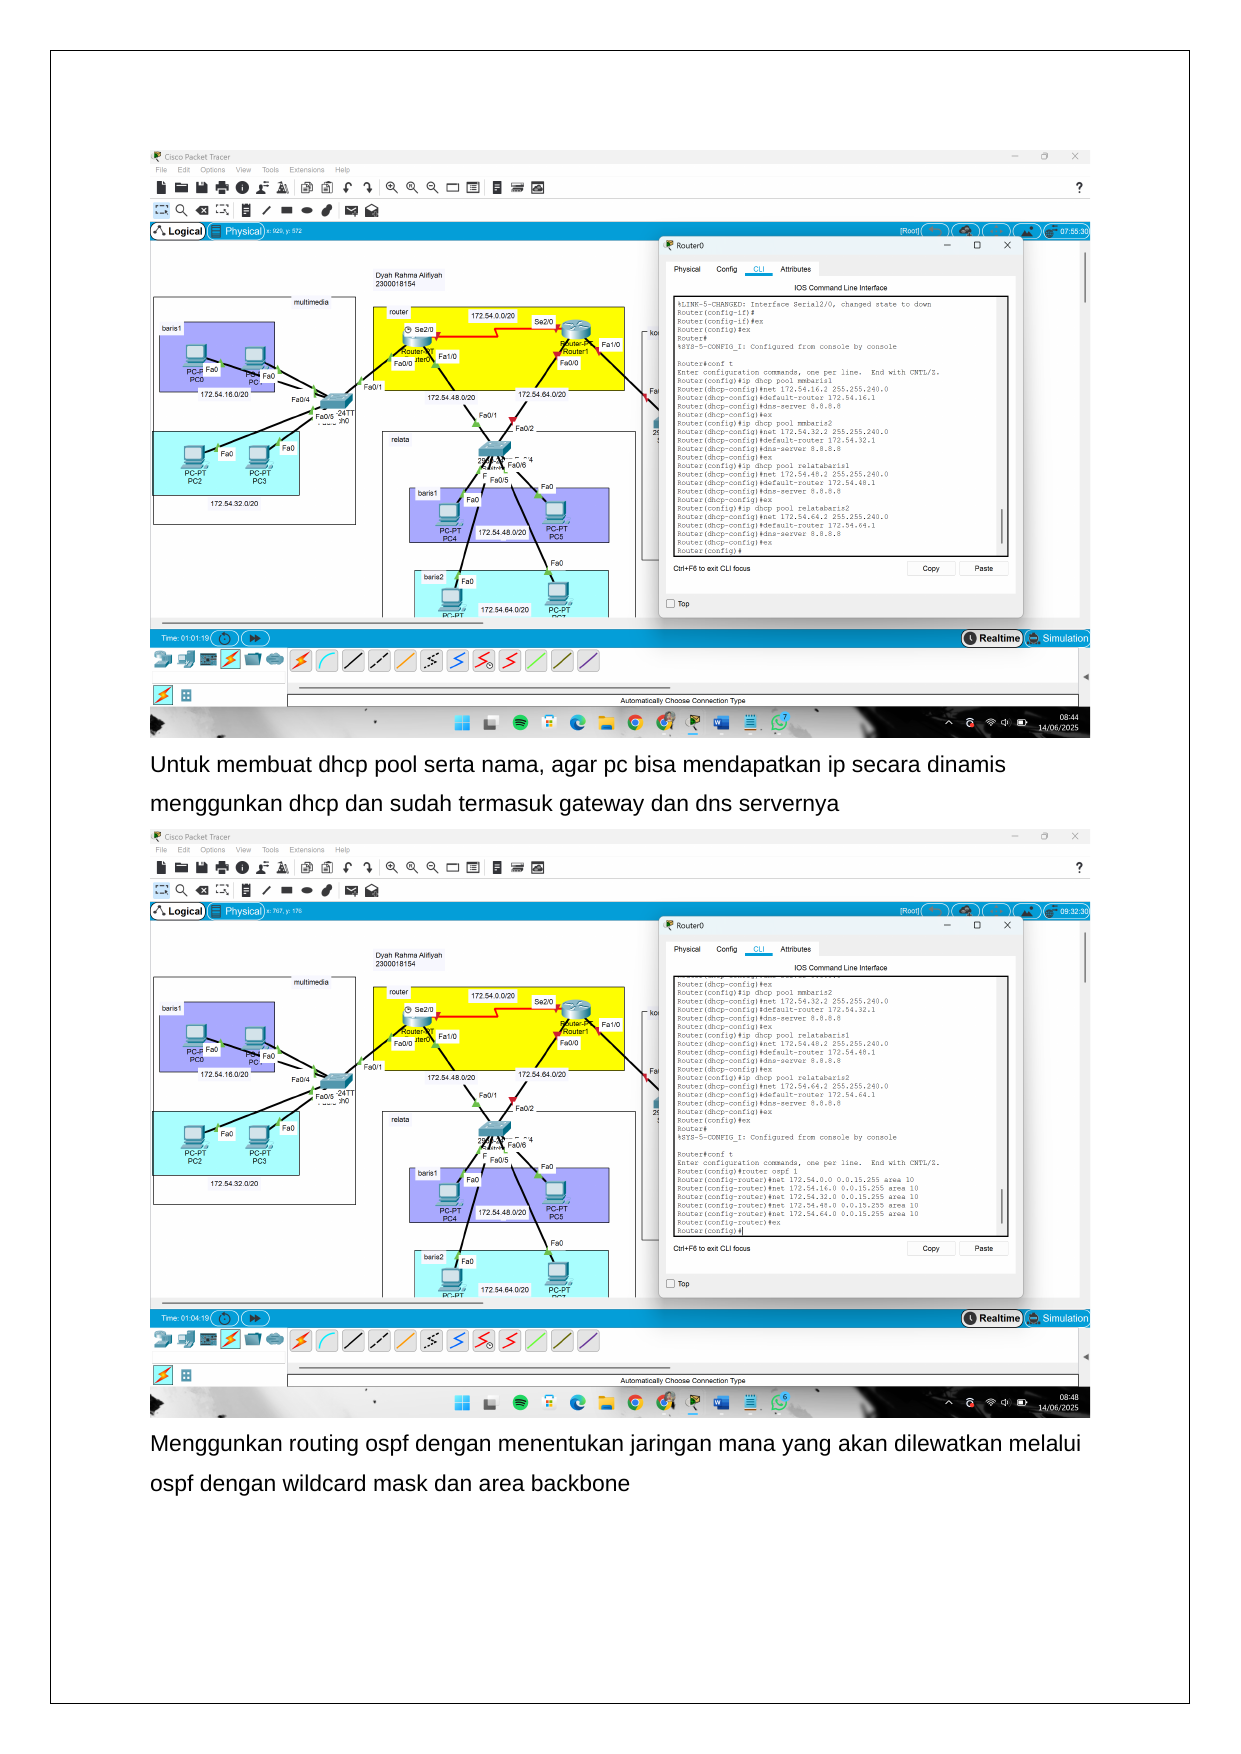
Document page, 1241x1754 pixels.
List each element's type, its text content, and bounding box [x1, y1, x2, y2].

picture [1028, 1313, 1039, 1323]
picture [150, 829, 1091, 1418]
picture [1045, 910, 1053, 918]
text Untuk membuat dhcp pool serta nama, agar pc bisa mendapatkan ip secara dinamis menggunkan dhcp dan sudah termasuk gateway dan dns servernya [150, 751, 1090, 817]
picture [1045, 230, 1053, 238]
picture [1028, 633, 1039, 643]
picture [150, 150, 1091, 738]
text Menggunkan routing ospf dengan menentukan jaringan mana yang akan dilewatkan melalui ospf dengan wildcard mask dan area backbone [150, 1430, 1090, 1496]
